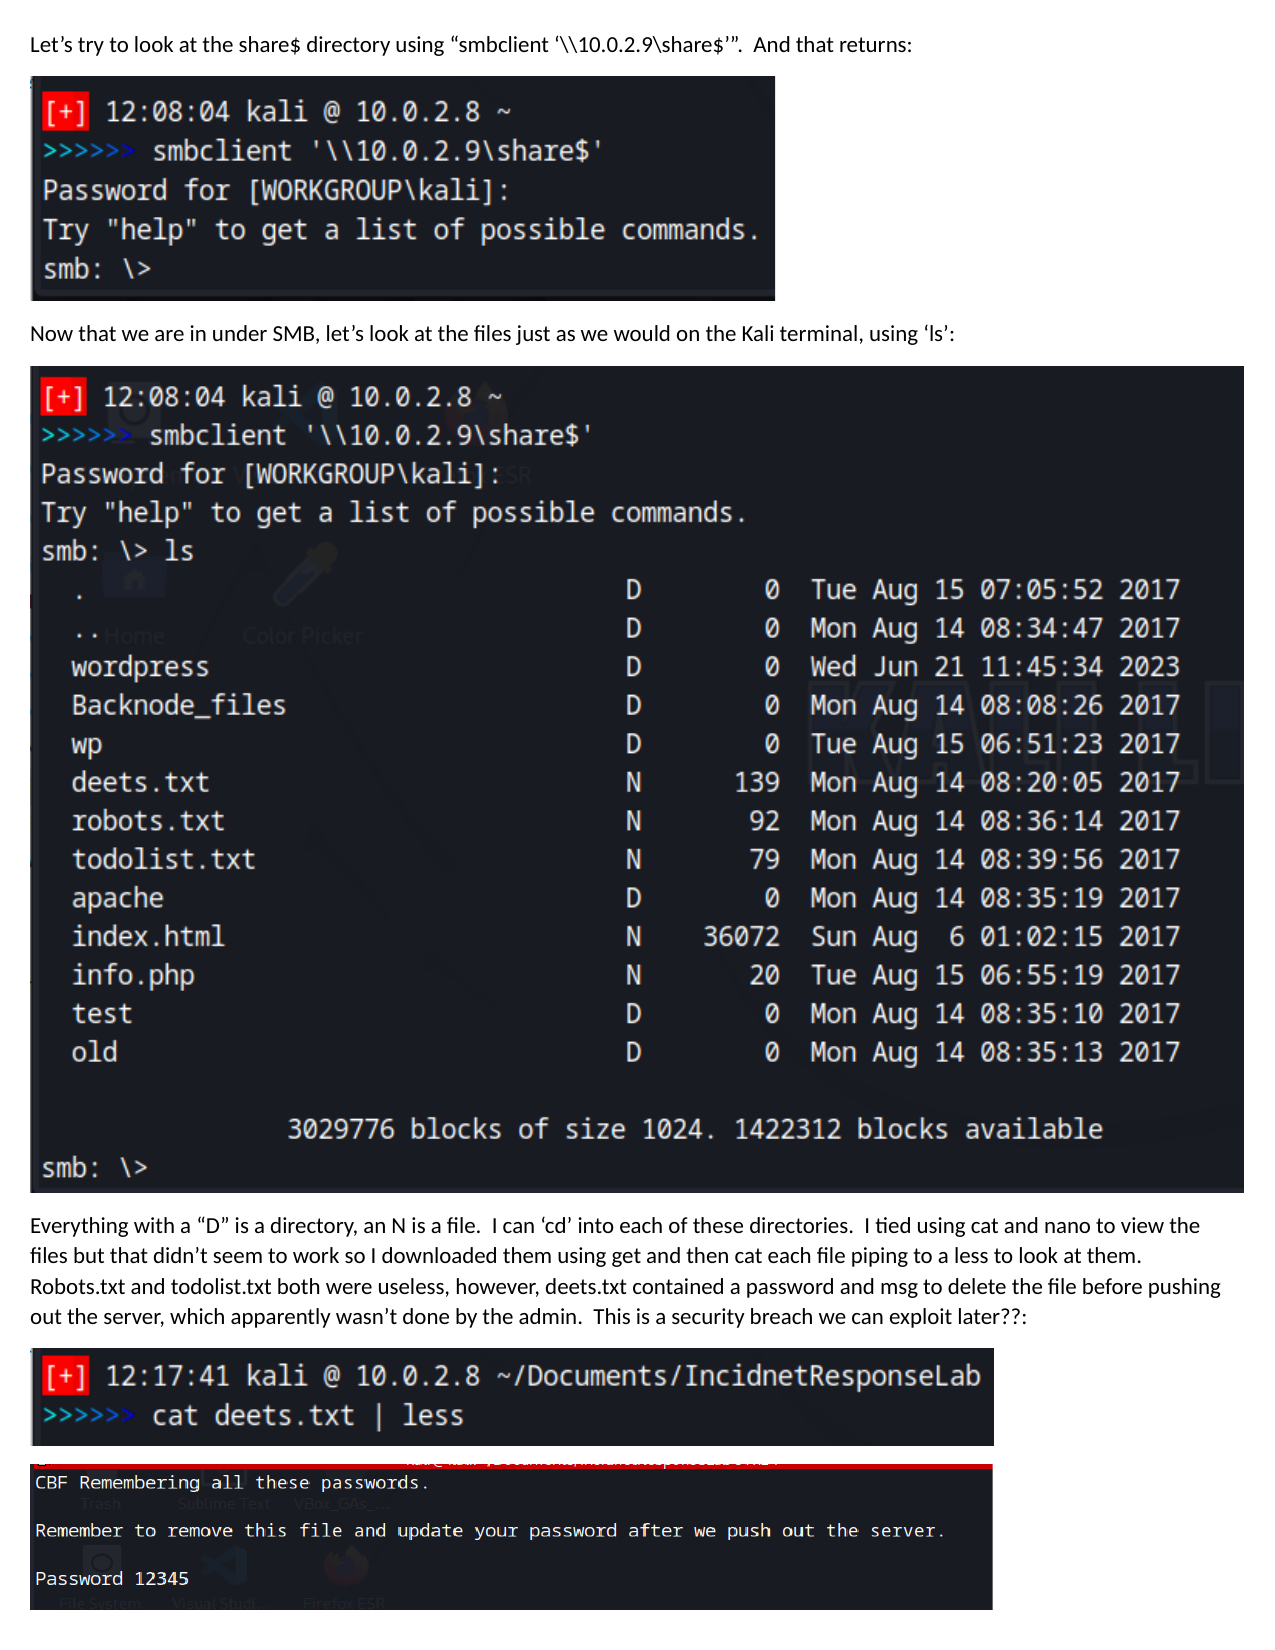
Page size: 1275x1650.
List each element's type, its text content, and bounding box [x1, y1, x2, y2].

picture [30, 76, 776, 301]
text Let’s try to look at the share$ directory using “smbclient ‘\\10.0.2.9\share$’”. And that returns: [30, 30, 1245, 58]
text Now that we are in under SMB, let’s look at the files just as we would on the Kali terminal, using ‘ls’: [30, 319, 1245, 347]
text Everything with a “D” is a directory, an N is a file. I can ‘cd’ into each of these directories. I tied using cat and nano to view the files but that didn’t seem to work so I downloaded them using get and then cat each file piping to a less to look at them. Robots.txt and todolist.txt both were useless, however, deets.txt contained a password and msg to delete the file before pushing out the server, which apparently wasn’t done by the admin. This is a security breach we can exploit later??: [30, 1211, 1245, 1330]
picture [30, 1464, 993, 1610]
picture [30, 366, 1244, 1193]
picture [30, 1348, 994, 1446]
